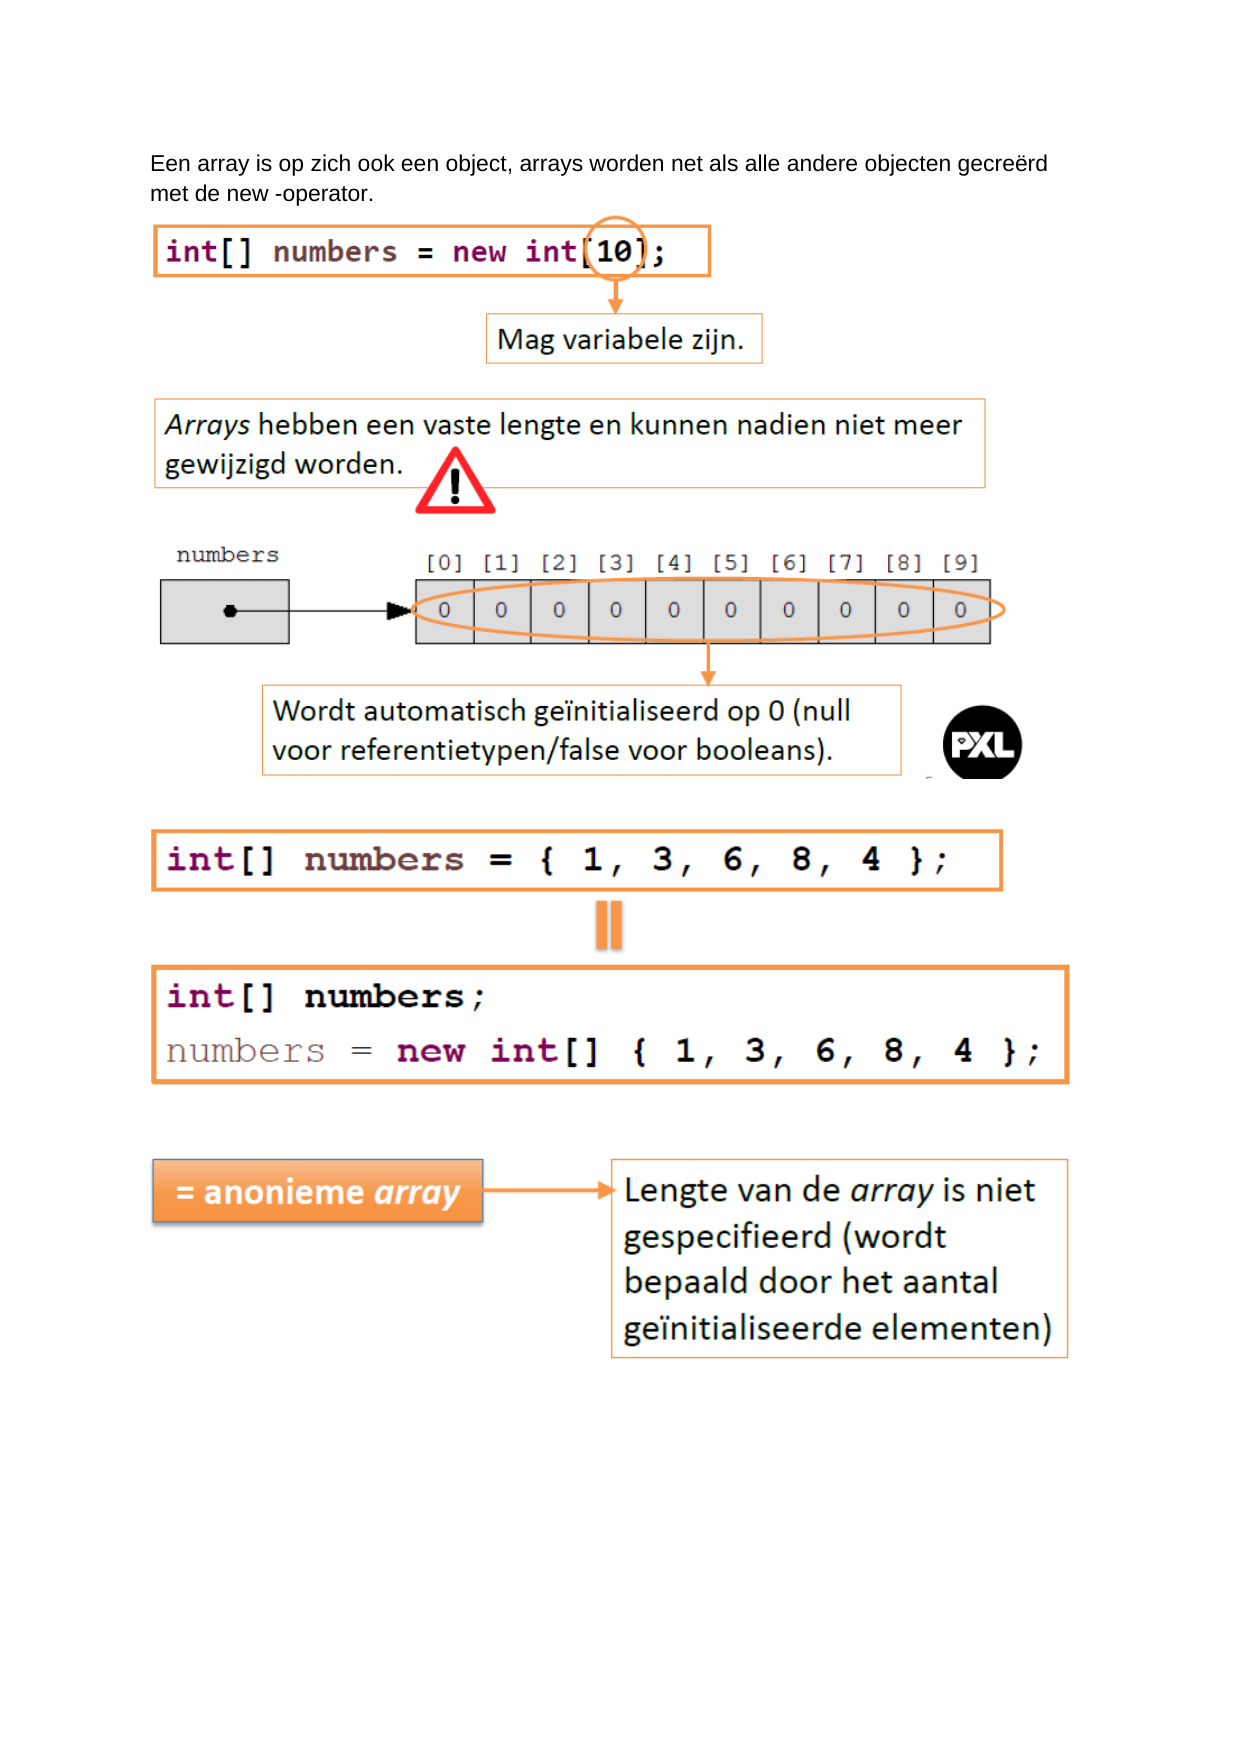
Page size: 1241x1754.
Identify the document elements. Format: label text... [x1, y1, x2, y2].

text Een array is op zich ook een object, arrays worden net als alle andere objecten gecreërd met de new -operator. [150, 150, 1090, 207]
picture [150, 812, 1091, 1369]
picture [150, 210, 1026, 779]
